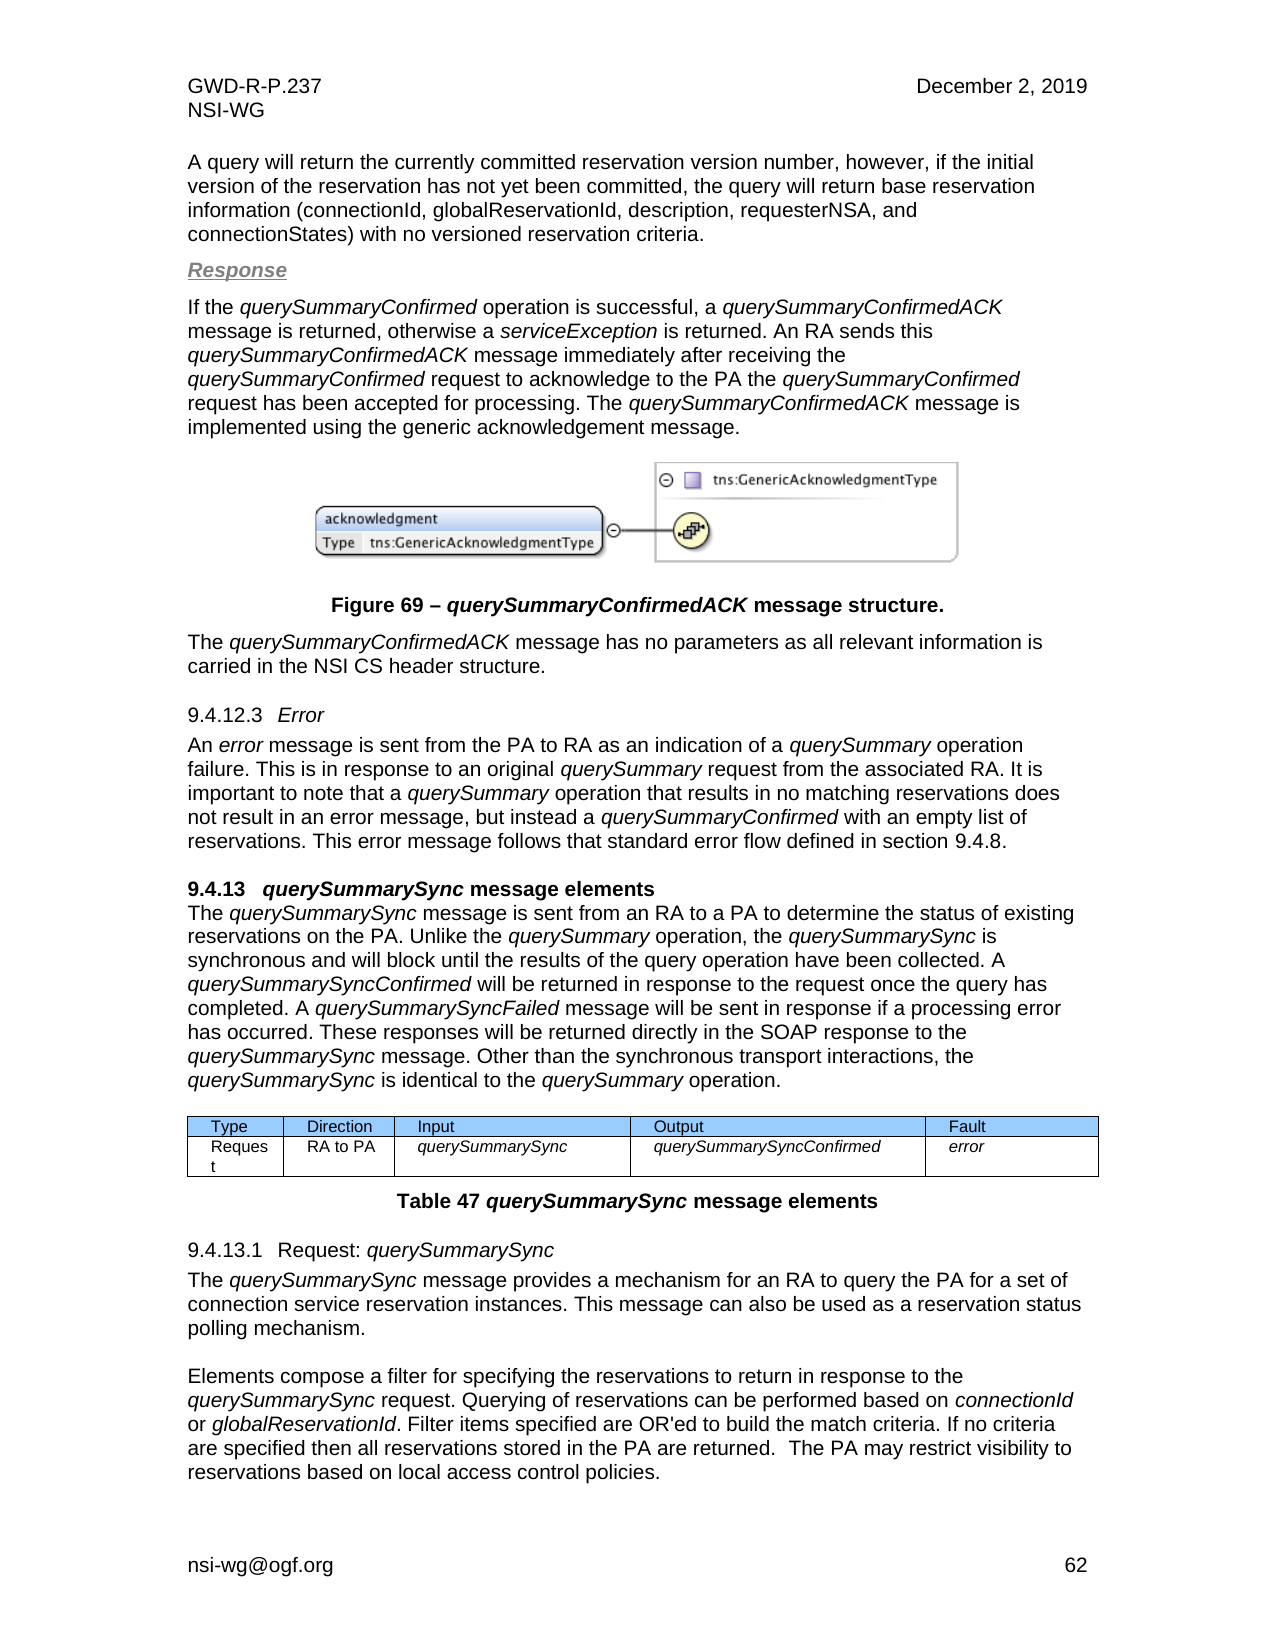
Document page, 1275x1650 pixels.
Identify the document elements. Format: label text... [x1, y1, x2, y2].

subtitle querySummarySync message elements [187, 876, 1087, 900]
text Figure 69 – querySummaryConfirmedACK message structure. [187, 593, 1087, 617]
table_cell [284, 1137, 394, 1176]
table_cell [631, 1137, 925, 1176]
subtitle Request: querySummarySync [187, 1238, 1087, 1262]
text The querySummaryConfirmedACK message has no parameters as all relevant information is carried in the NSI CS header structure. [187, 629, 1087, 677]
text Response [187, 258, 1087, 282]
text A query will return the currently committed reservation version number, however, if the initial version of the reservation has not yet been committed, the query will return base reservation information (connectionId, globalReservationId, description, requesterNSA, and connectionStates) with no versioned reservation criteria. [187, 150, 1087, 246]
picture [315, 462, 960, 564]
text The querySummarySync message provides a mechanism for an RA to query the PA for a set of connection service reservation instances. This message can also be used as a reservation status polling mechanism. [187, 1268, 1087, 1340]
text The querySummarySync message is sent from an RA to a PA to determine the status of existing reservations on the PA. Unlike the querySummary operation, the querySummarySync is synchronous and will block until the results of the query operation have been collected. A querySummarySyncConfirmed will be returned in response to the request once the query has completed. A querySummarySyncFailed message will be sent in response if a processing error has occurred. These responses will be returned directly in the SOAP response to the querySummarySync message. Other than the synchronous transport interactions, the querySummarySync is identical to the querySummary operation. [187, 900, 1087, 1092]
text If the querySummaryConfirmed operation is successful, a querySummaryConfirmedACK message is returned, otherwise a serviceException is returned. An RA sends this querySummaryConfirmedACK message immediately after receiving the querySummaryConfirmed request to acknowledge to the PA the querySummaryConfirmed request has been accepted for processing. The querySummaryConfirmedACK message is implemented using the generic acknowledgement message. [187, 295, 1087, 438]
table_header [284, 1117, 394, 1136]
text Table 47 querySummarySync message elements [187, 1189, 1087, 1213]
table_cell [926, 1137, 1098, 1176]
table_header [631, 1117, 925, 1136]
text An error message is sent from the PA to RA as an indication of a querySummary operation failure. This is in response to an original querySummary request from the associated RA. It is important to note that a querySummary operation that results in no matching reservations does not result in an error message, but instead a querySummaryConfirmed with an empty list of reservations. This error message follows that standard error flow defined in section ‎9.4.8. [187, 733, 1087, 852]
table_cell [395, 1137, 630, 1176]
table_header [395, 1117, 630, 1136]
text Elements compose a filter for specifying the reservations to return in response to the querySummarySync request. Querying of reservations can be performed based on connectionId or globalReservationId. Filter items specified are OR'ed to build the match criteria. If no criteria are specified then all reservations stored in the PA are returned. The PA may restrict visibility to reservations based on local access control policies. [187, 1364, 1087, 1484]
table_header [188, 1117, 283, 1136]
subtitle Error [187, 702, 1087, 726]
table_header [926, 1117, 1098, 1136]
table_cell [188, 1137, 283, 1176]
